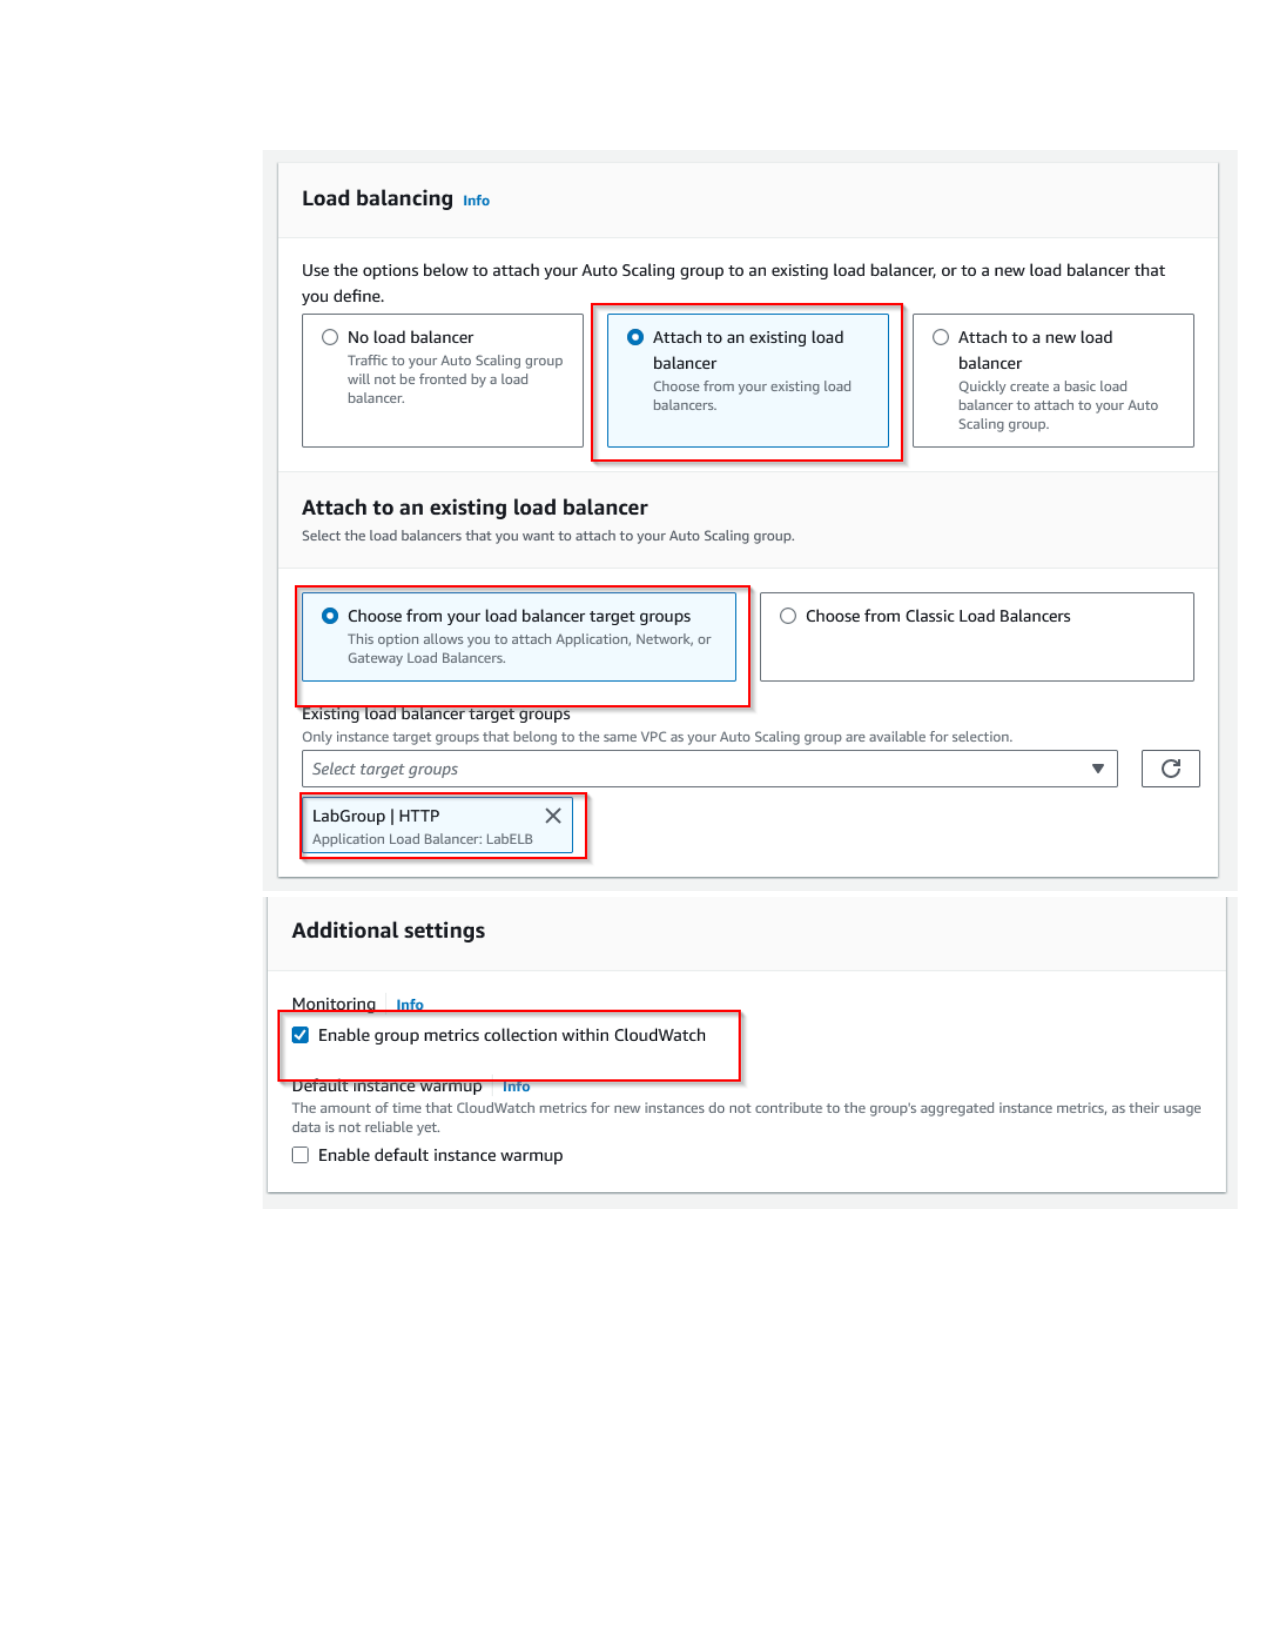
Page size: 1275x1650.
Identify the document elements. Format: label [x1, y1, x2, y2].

picture [262, 897, 1238, 1209]
picture [262, 150, 1238, 891]
